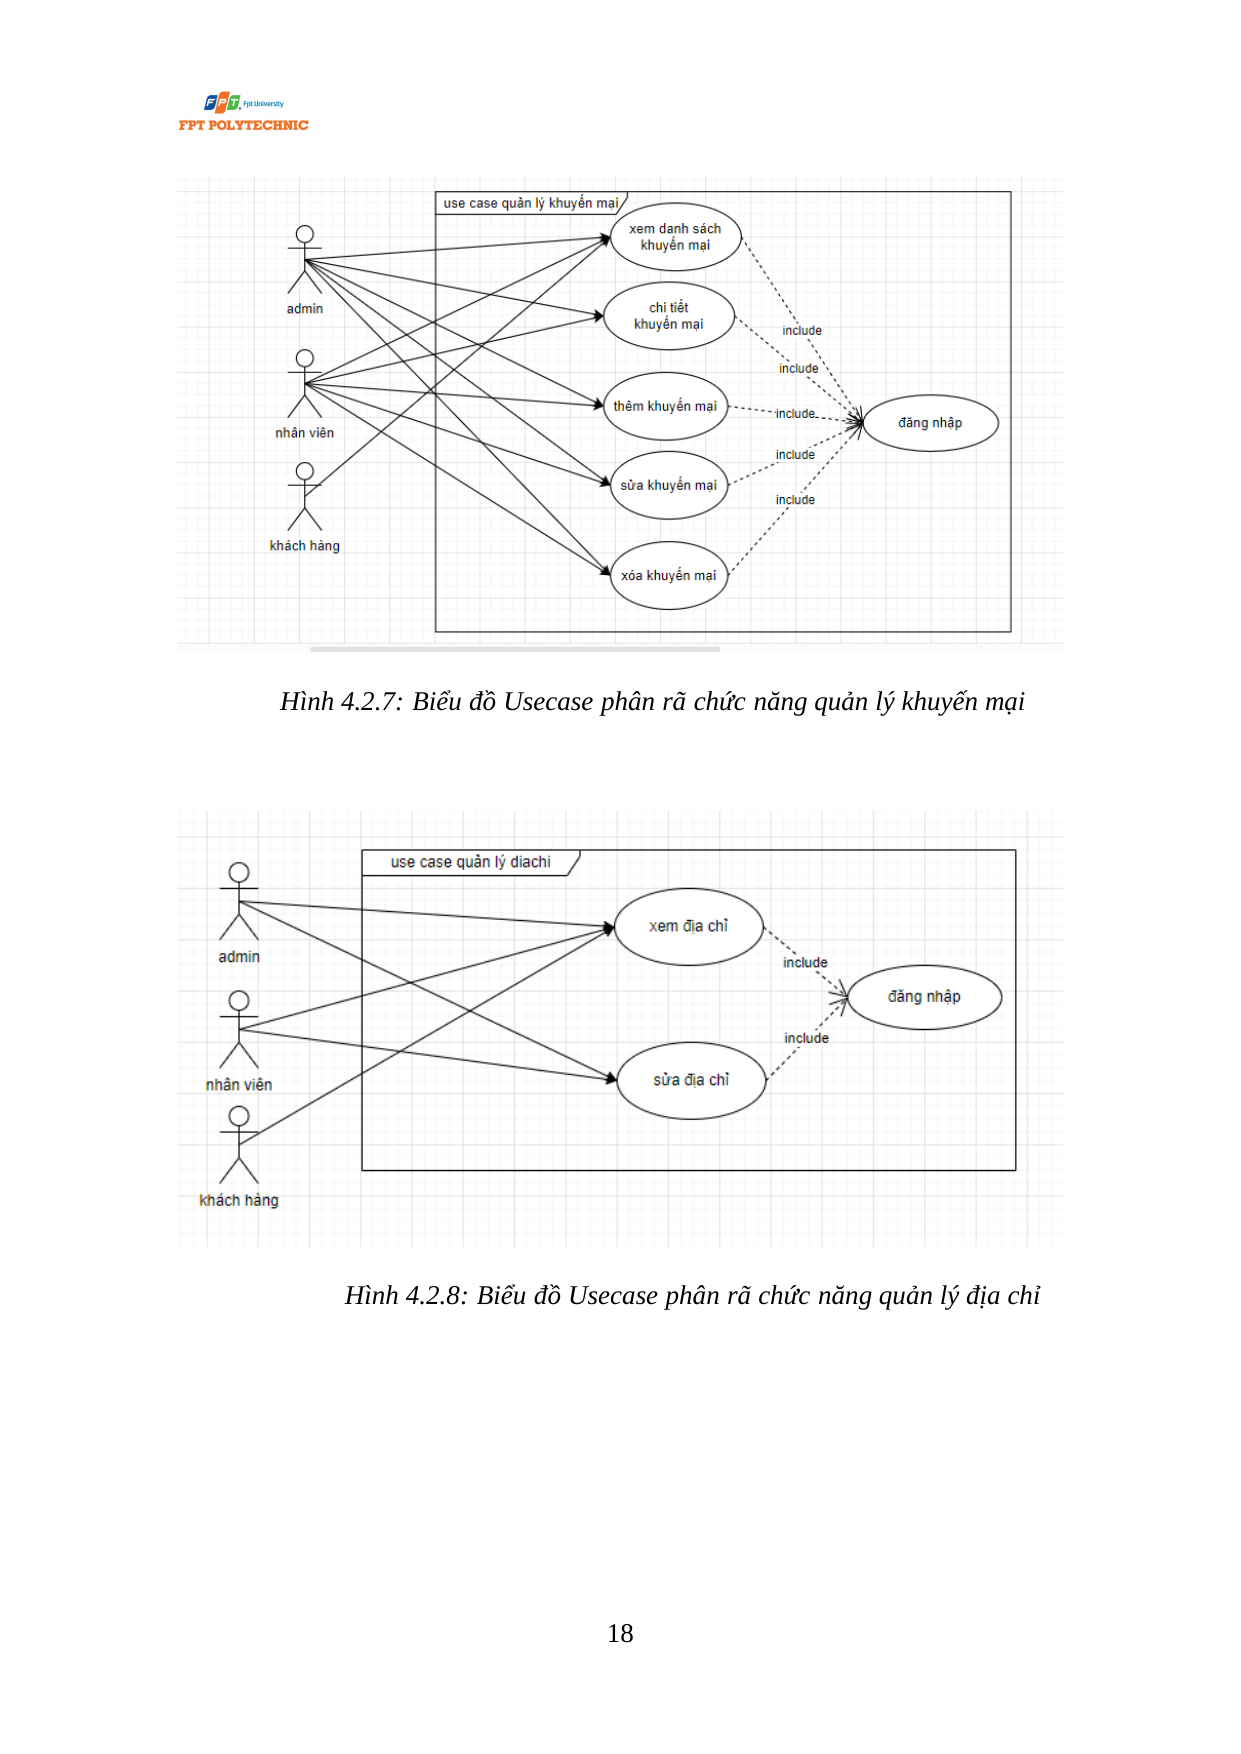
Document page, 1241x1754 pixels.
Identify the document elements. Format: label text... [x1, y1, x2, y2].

picture [177, 177, 1064, 653]
text Hình 4.2.8: Biểu đồ Usecase phân rã chức năng quản lý địa chỉ [247, 1279, 1060, 1310]
picture [177, 88, 310, 133]
text Hình 4.2.7: Biểu đồ Usecase phân rã chức năng quản lý khuyến mại [247, 685, 1060, 716]
picture [177, 811, 1064, 1247]
